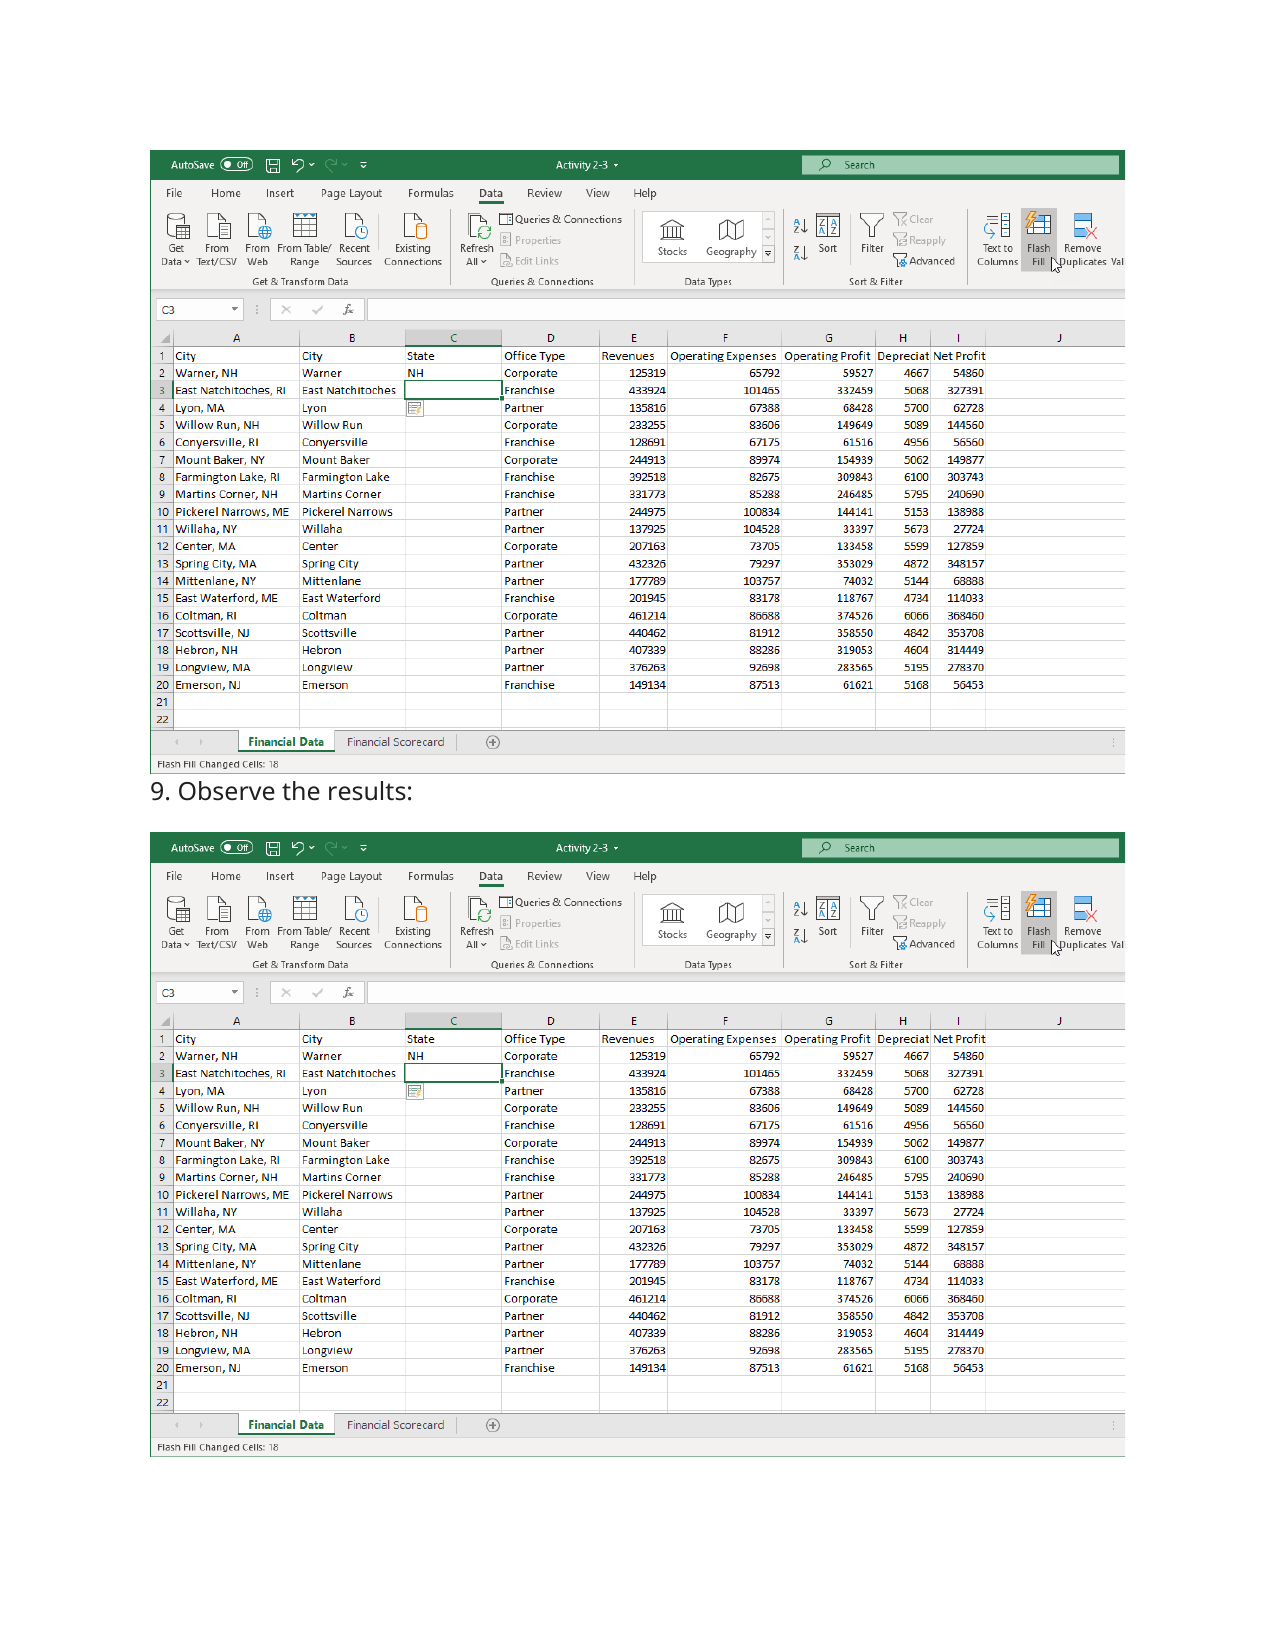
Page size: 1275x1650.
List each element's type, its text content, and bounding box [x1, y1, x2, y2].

text 9. Observe the results: [150, 774, 1125, 808]
picture [150, 832, 1125, 1457]
picture [150, 150, 1125, 774]
